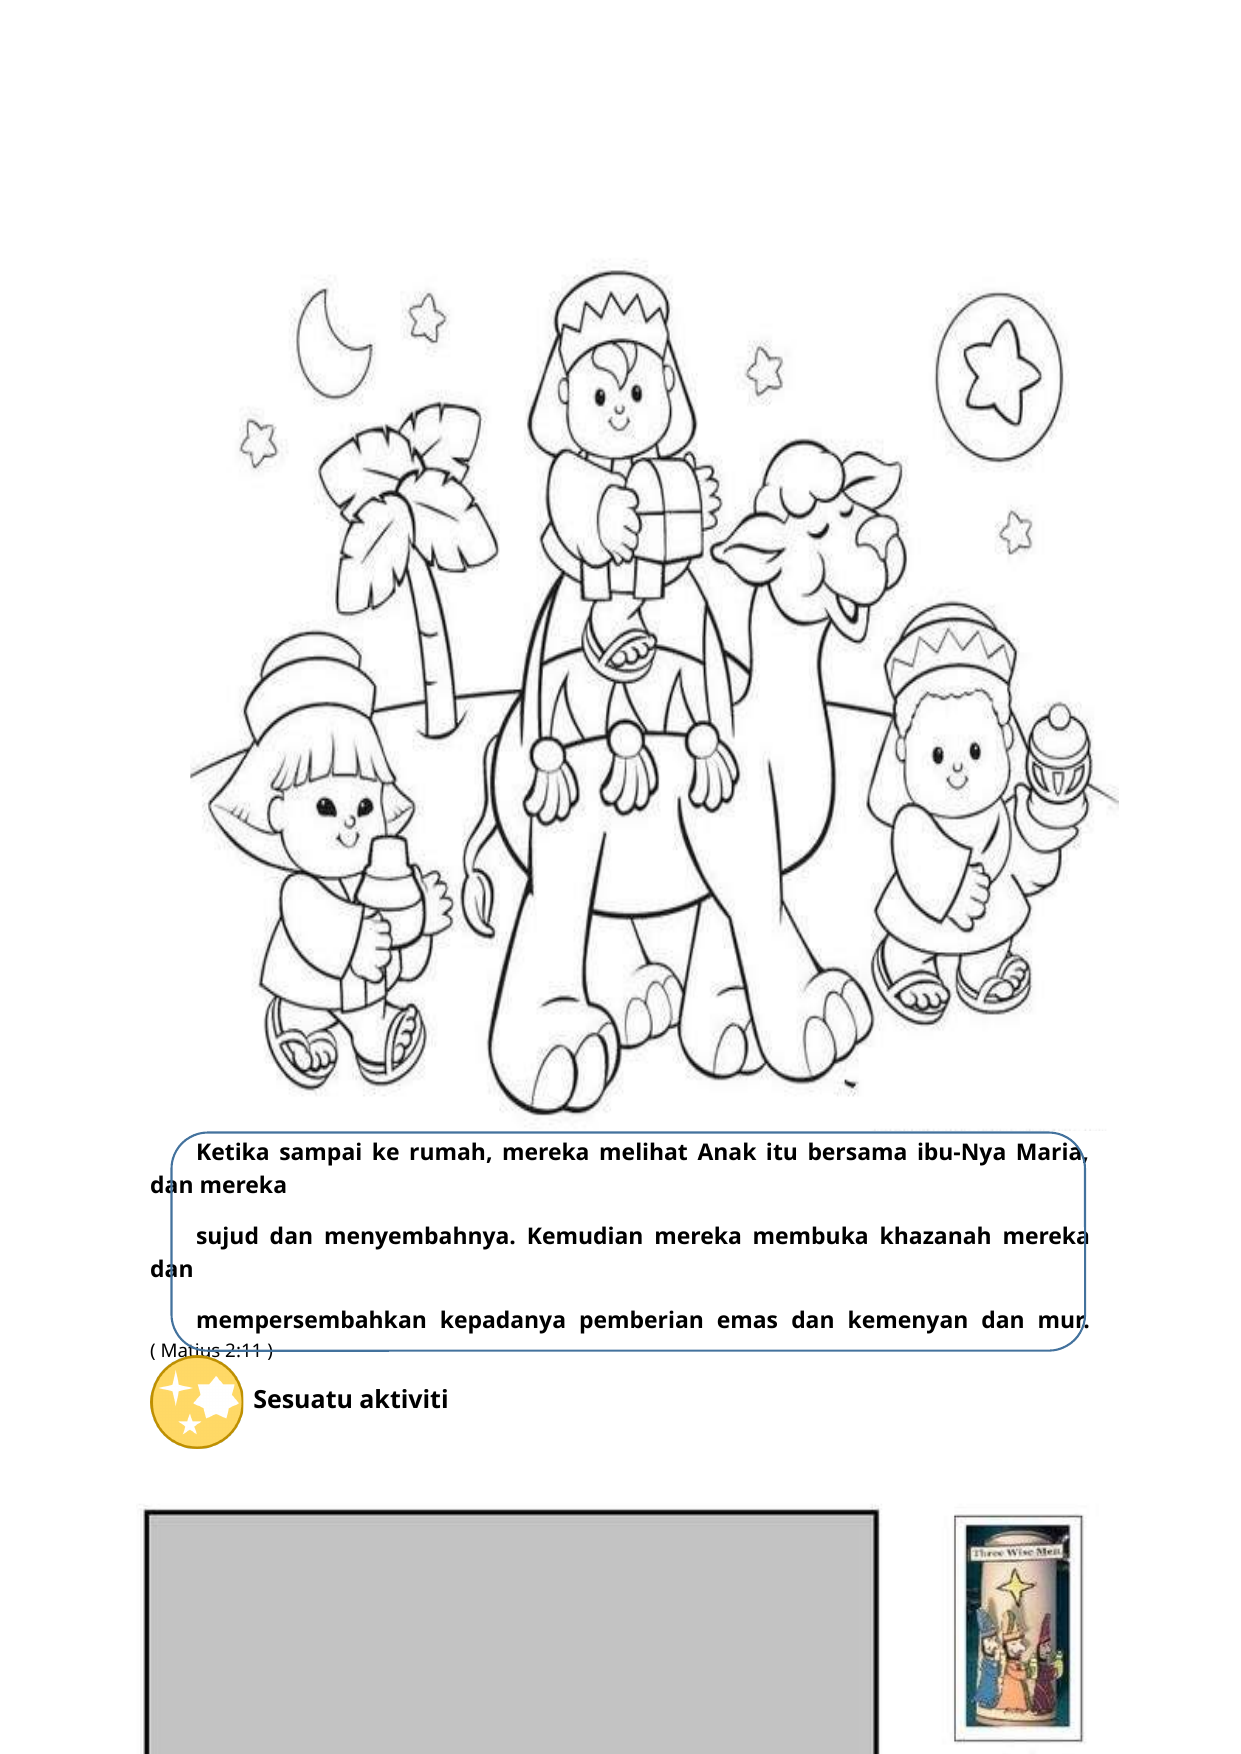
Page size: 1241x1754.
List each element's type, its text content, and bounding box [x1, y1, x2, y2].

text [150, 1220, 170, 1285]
picture [136, 1492, 1114, 1754]
picture [150, 1355, 244, 1449]
text sujud dan menyembahnya. Kemudian mereka membuka khazanah mereka dan [173, 1220, 1084, 1285]
text mempersembahkan kepadanya pemberian emas dan kemenyan dan mur. ( Matius 2:11 ) [229, 1304, 1090, 1363]
text Ketika sampai ke rumah, mereka melihat Anak itu bersama ibu-Nya Maria, dan mereka [173, 1136, 1083, 1201]
picture [190, 226, 1119, 1131]
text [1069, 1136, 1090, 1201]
text mempersembahkan kepadanya pemberian emas dan kemenyan dan mur. ( Matius 2:11 ) [173, 1304, 1084, 1349]
text Sesuatu aktiviti [244, 1381, 1090, 1415]
